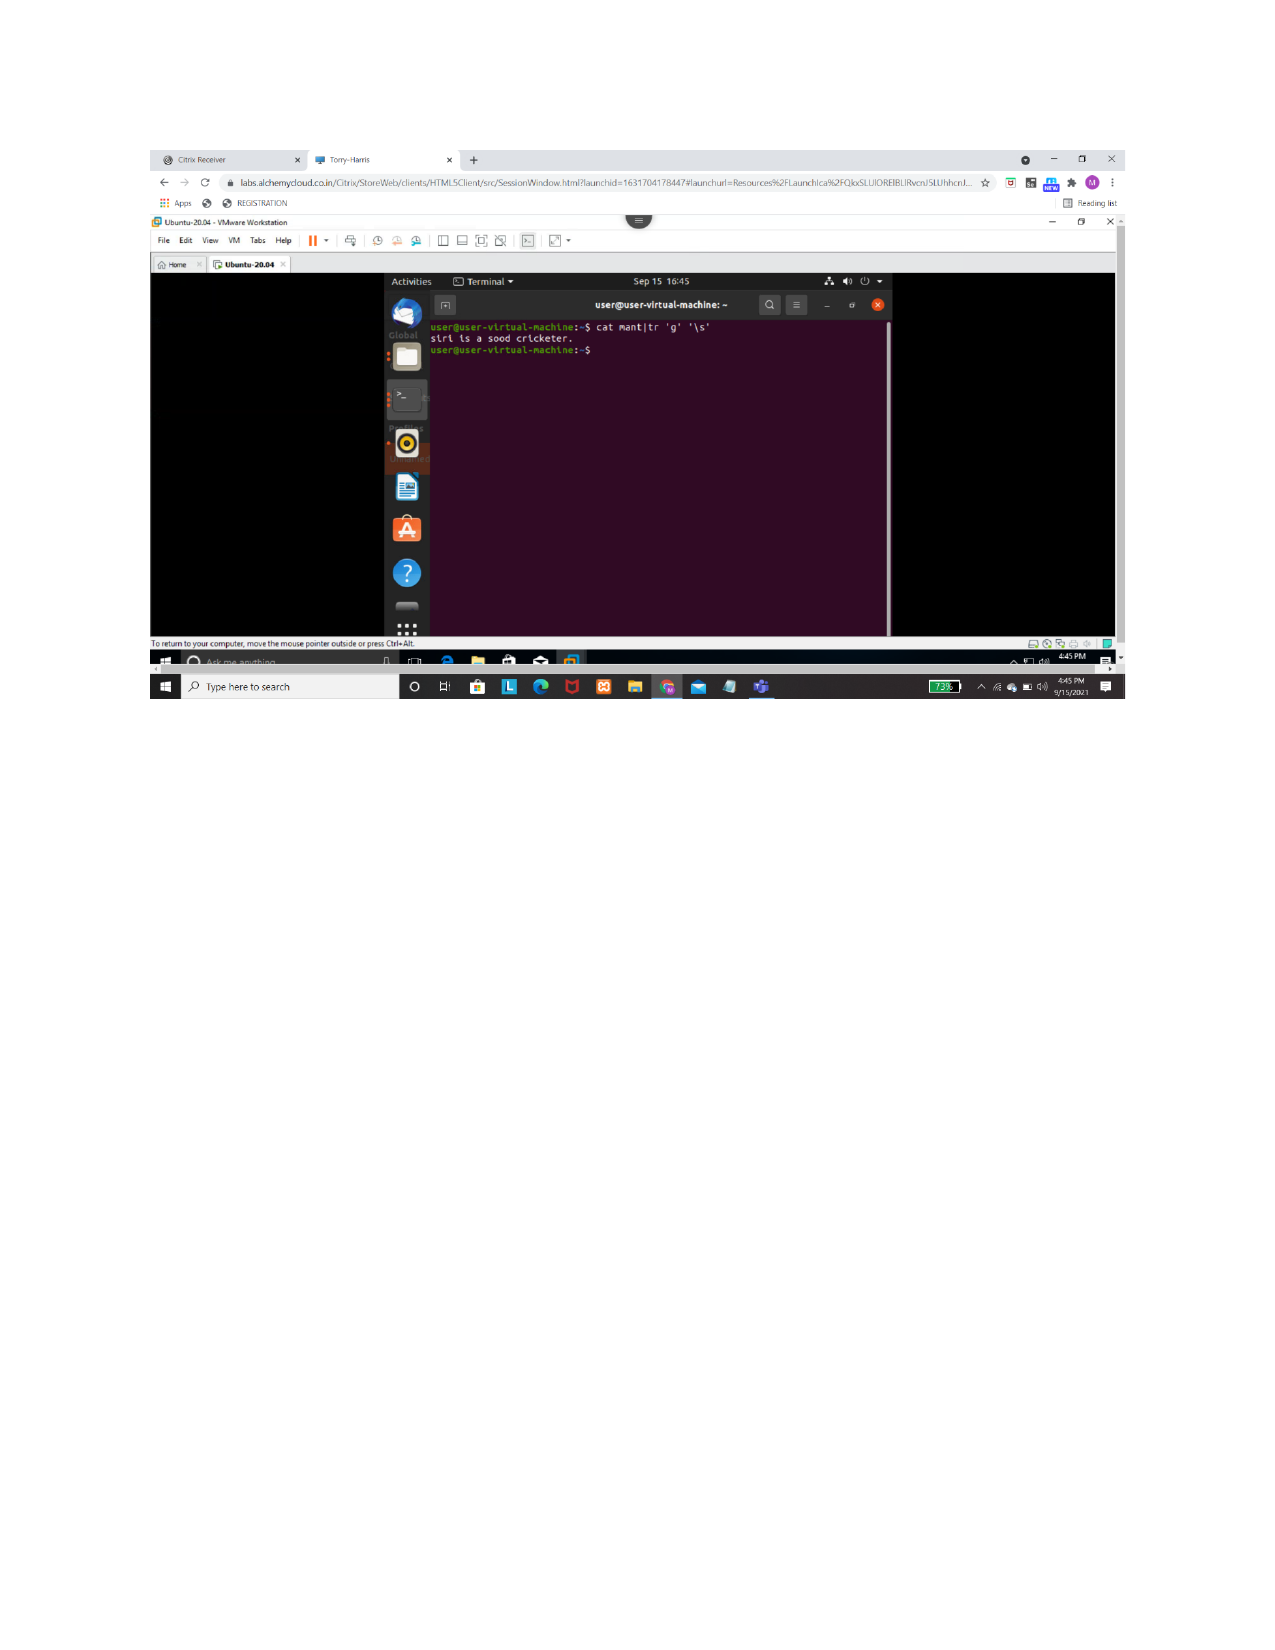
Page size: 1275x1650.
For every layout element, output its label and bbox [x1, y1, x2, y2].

picture [150, 150, 1125, 699]
